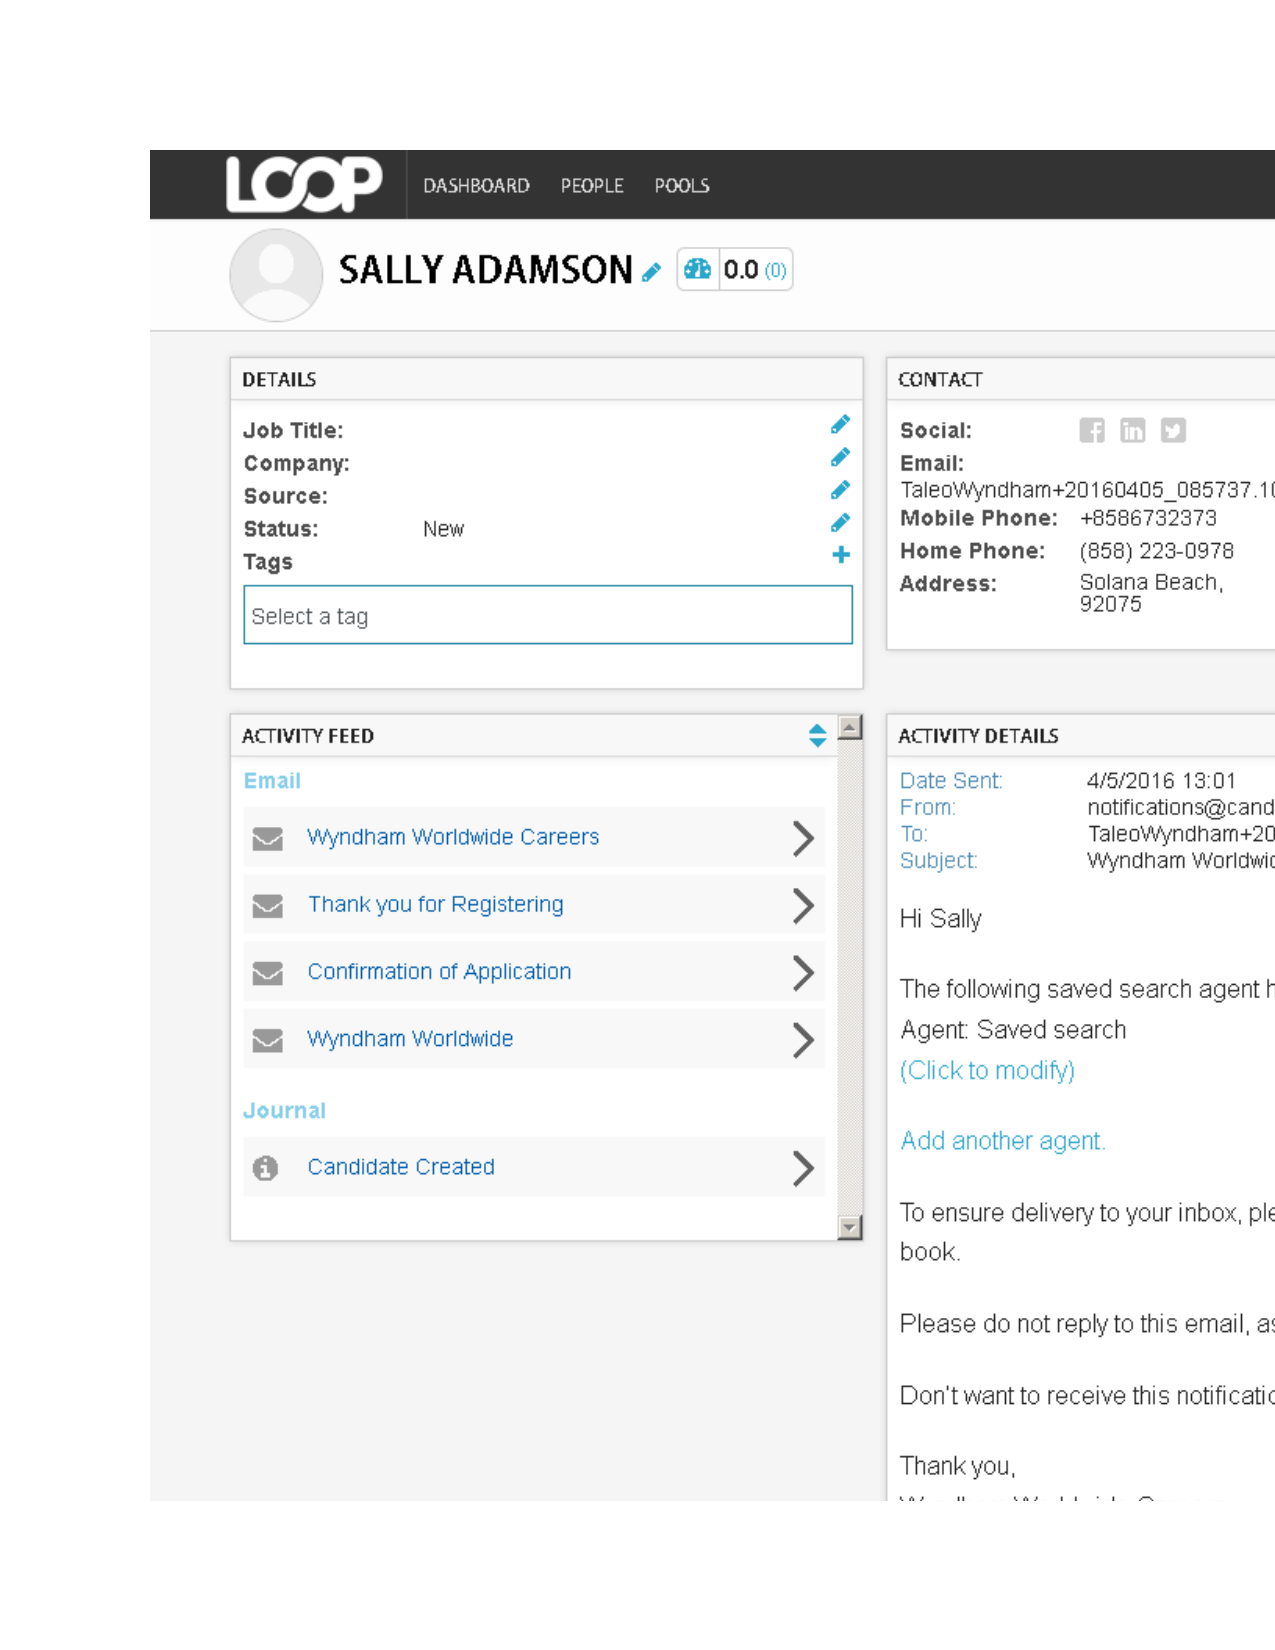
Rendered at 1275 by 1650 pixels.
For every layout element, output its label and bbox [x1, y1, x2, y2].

picture [150, 150, 1275, 1501]
